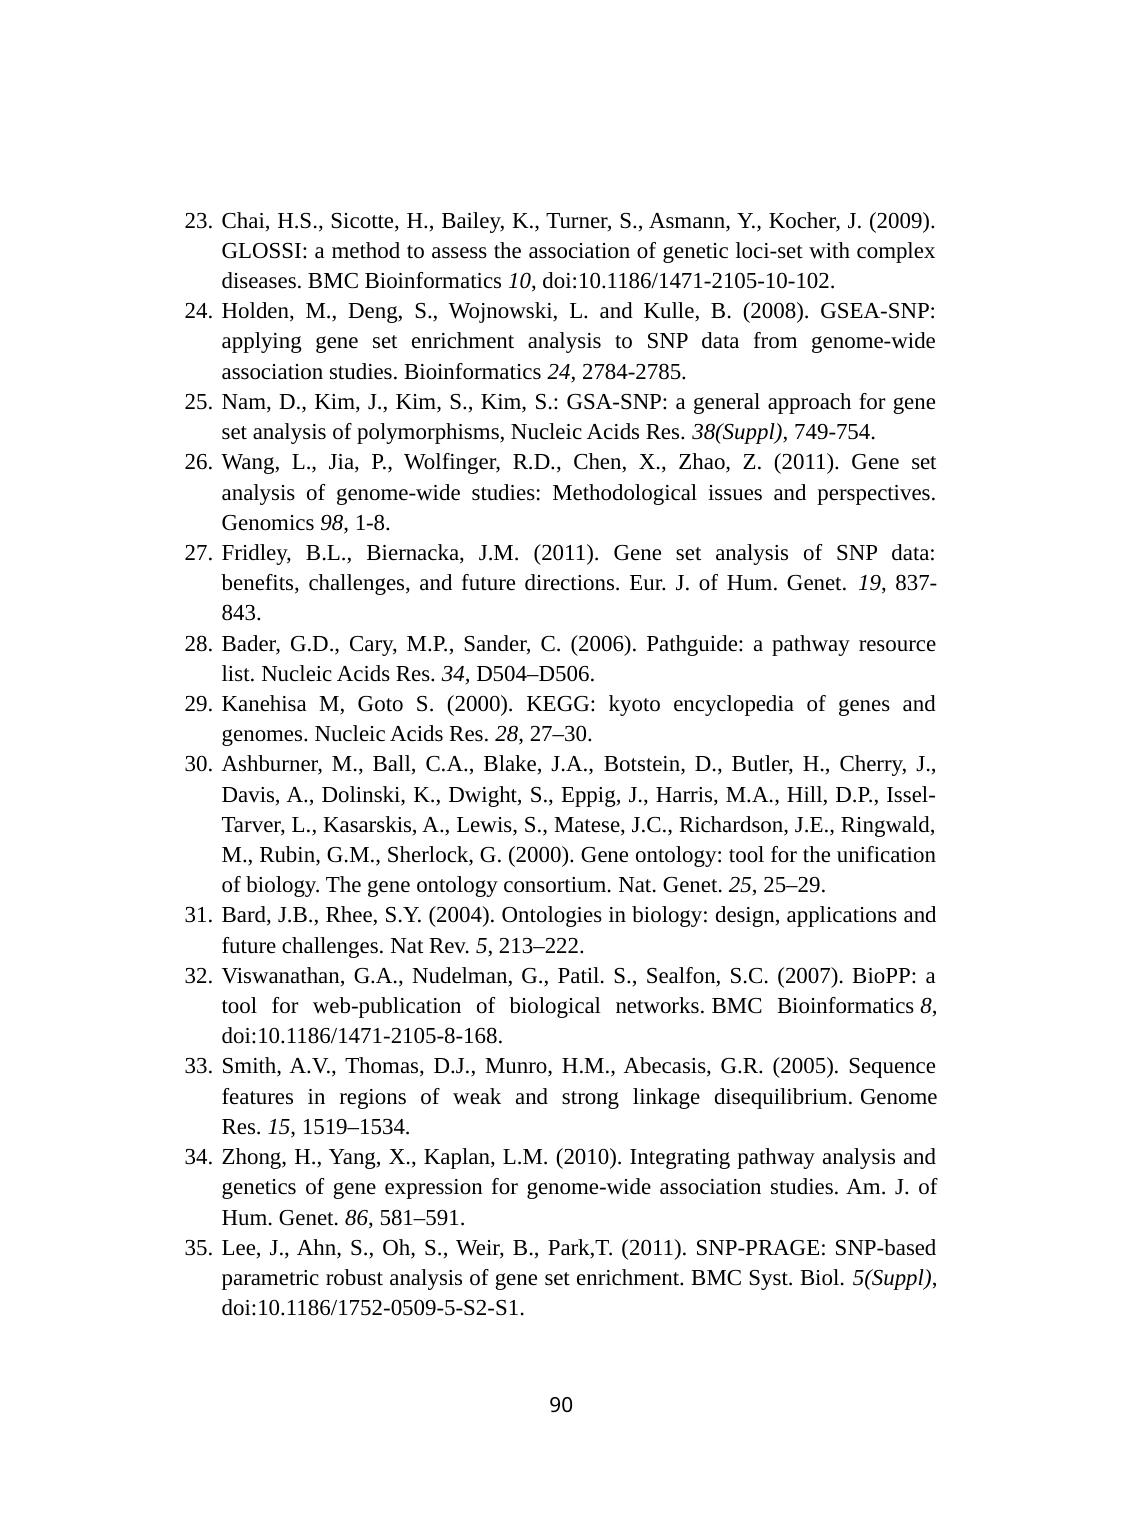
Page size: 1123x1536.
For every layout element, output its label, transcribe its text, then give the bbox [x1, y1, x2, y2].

list Bader, G.D., Cary, M.P., Sander, C. (2006). Pathguide: a pathway resource list. Nucleic Acids Res. 34, D504–D506. [184, 630, 937, 686]
list Ashburner, M., Ball, C.A., Blake, J.A., Botstein, D., Butler, H., Cherry, J., Davis, A., Dolinski, K., Dwight, S., Eppig, J., Harris, M.A., Hill, D.P., Issel-Tarver, L., Kasarskis, A., Lewis, S., Matese, J.C., Richardson, J.E., Ringwald, M., Rubin, G.M., Sherlock, G. (2000). Gene ontology: tool for the unification of biology. The gene ontology consortium. Nat. Genet. 25, 25–29. [184, 751, 937, 898]
list Holden, M., Deng, S., Wojnowski, L. and Kulle, B. (2008). GSEA-SNP: applying gene set enrichment analysis to SNP data from genome-wide association studies. Bioinformatics 24, 2784-2785. [184, 297, 937, 384]
list Lee, J., Ahn, S., Oh, S., Weir, B., Park,T. (2011). SNP-PRAGE: SNP-based parametric robust analysis of gene set enrichment. BMC Syst. Biol. 5(Suppl), doi:10.1186/1752-0509-5-S2-S1. [184, 1234, 937, 1321]
list Nam, D., Kim, J., Kim, S., Kim, S.: GSA-SNP: a general approach for gene set analysis of polymorphisms, Nucleic Acids Res. 38(Suppl), 749-754. [184, 388, 937, 444]
list Chai, H.S., Sicotte, H., Bailey, K., Turner, S., Asmann, Y., Kocher, J. (2009). GLOSSI: a method to assess the association of genetic loci-set with complex diseases. BMC Bioinformatics 10, doi:10.1186/1471-2105-10-102. [184, 207, 937, 293]
list Kanehisa M, Goto S. (2000). KEGG: kyoto encyclopedia of genes and genomes. Nucleic Acids Res. 28, 27–30. [184, 690, 937, 747]
list Wang, L., Jia, P., Wolfinger, R.D., Chen, X., Zhao, Z. (2011). Gene set analysis of genome-wide studies: Methodological issues and perspectives. Genomics 98, 1-8. [184, 448, 937, 535]
list Bard, J.B., Rhee, S.Y. (2004). Ontologies in biology: design, applications and future challenges. Nat Rev. 5, 213–222. [184, 902, 937, 958]
list Zhong, H., Yang, X., Kaplan, L.M. (2010). Integrating pathway analysis and genetics of gene expression for genome-wide association studies. Am. J. of Hum. Genet. 86, 581–591. [184, 1143, 937, 1230]
list Viswanathan, G.A., Nudelman, G., Patil. S., Sealfon, S.C. (2007). BioPP: a tool for web-publication of biological networks. BMC Bioinformatics 8, doi:10.1186/1471-2105-8-168. [184, 962, 937, 1049]
list Fridley, B.L., Biernacka, J.M. (2011). Gene set analysis of SNP data: benefits, challenges, and future directions. Eur. J. of Hum. Genet. 19, 837-843. [184, 539, 937, 626]
list Smith, A.V., Thomas, D.J., Munro, H.M., Abecasis, G.R. (2005). Sequence features in regions of weak and strong linkage disequilibrium. Genome Res. 15, 1519–1534. [184, 1053, 937, 1139]
